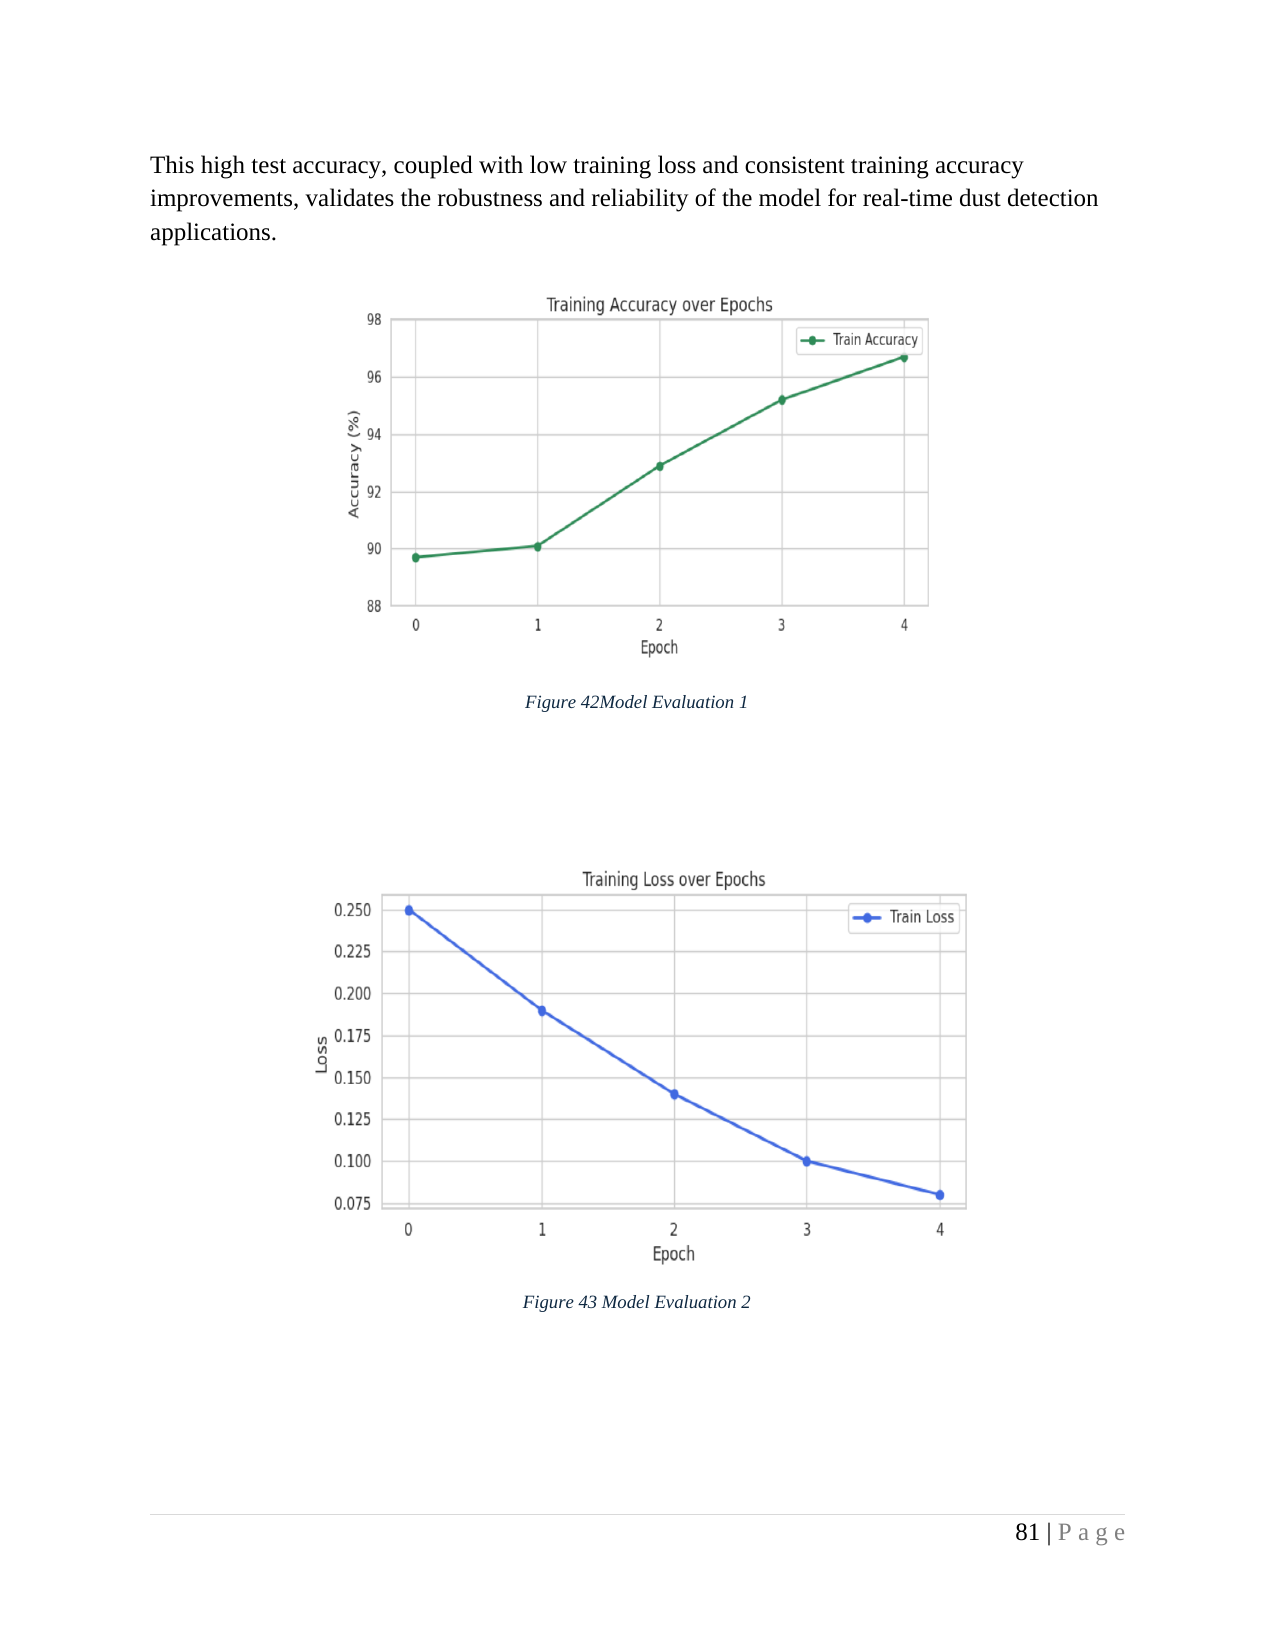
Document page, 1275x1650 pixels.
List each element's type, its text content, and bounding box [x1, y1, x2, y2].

text This high test accuracy, coupled with low training loss and consistent training accuracy improvements, validates the robustness and reliability of the model for real-time dust detection applications. [150, 150, 1125, 245]
picture [296, 864, 979, 1270]
picture [332, 279, 943, 670]
